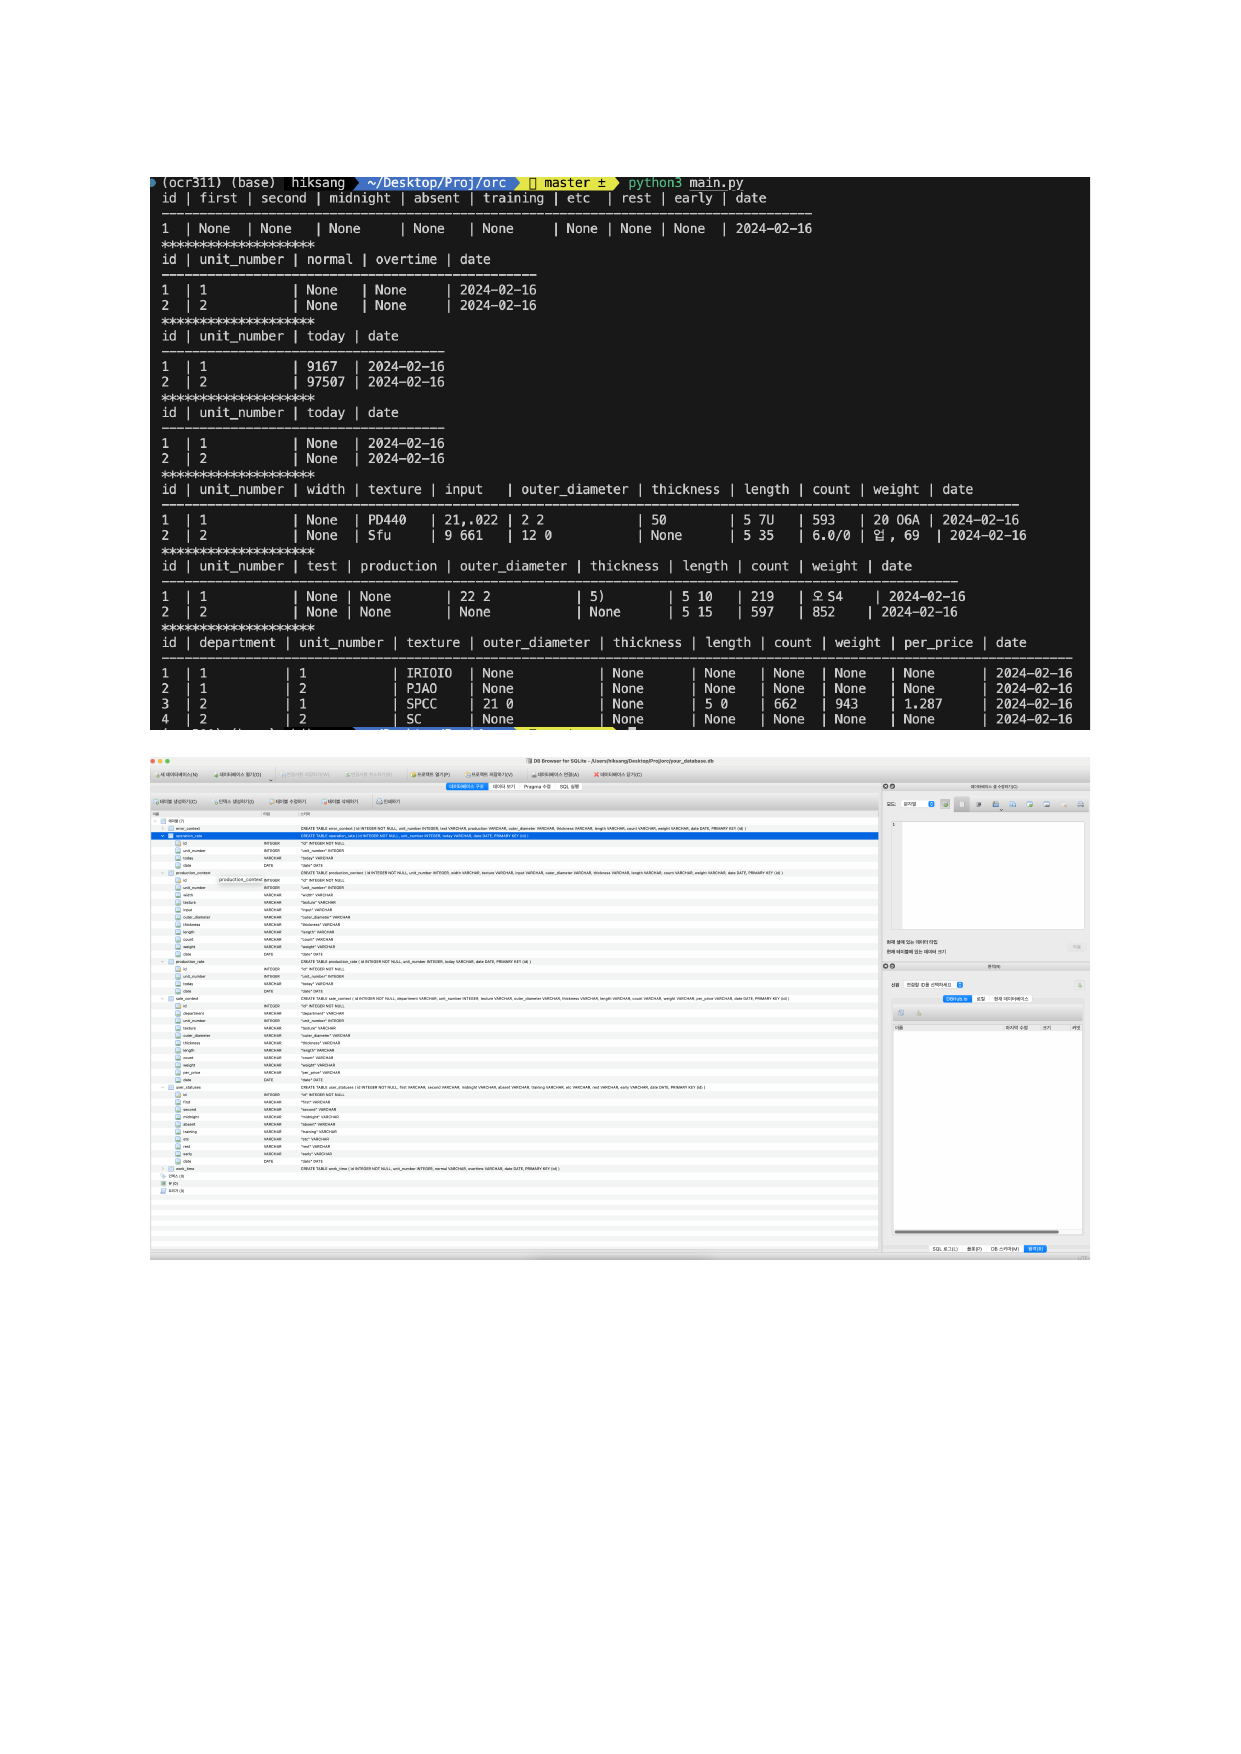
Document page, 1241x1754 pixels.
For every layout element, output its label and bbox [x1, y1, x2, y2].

picture [150, 757, 1091, 1260]
picture [150, 177, 1091, 730]
